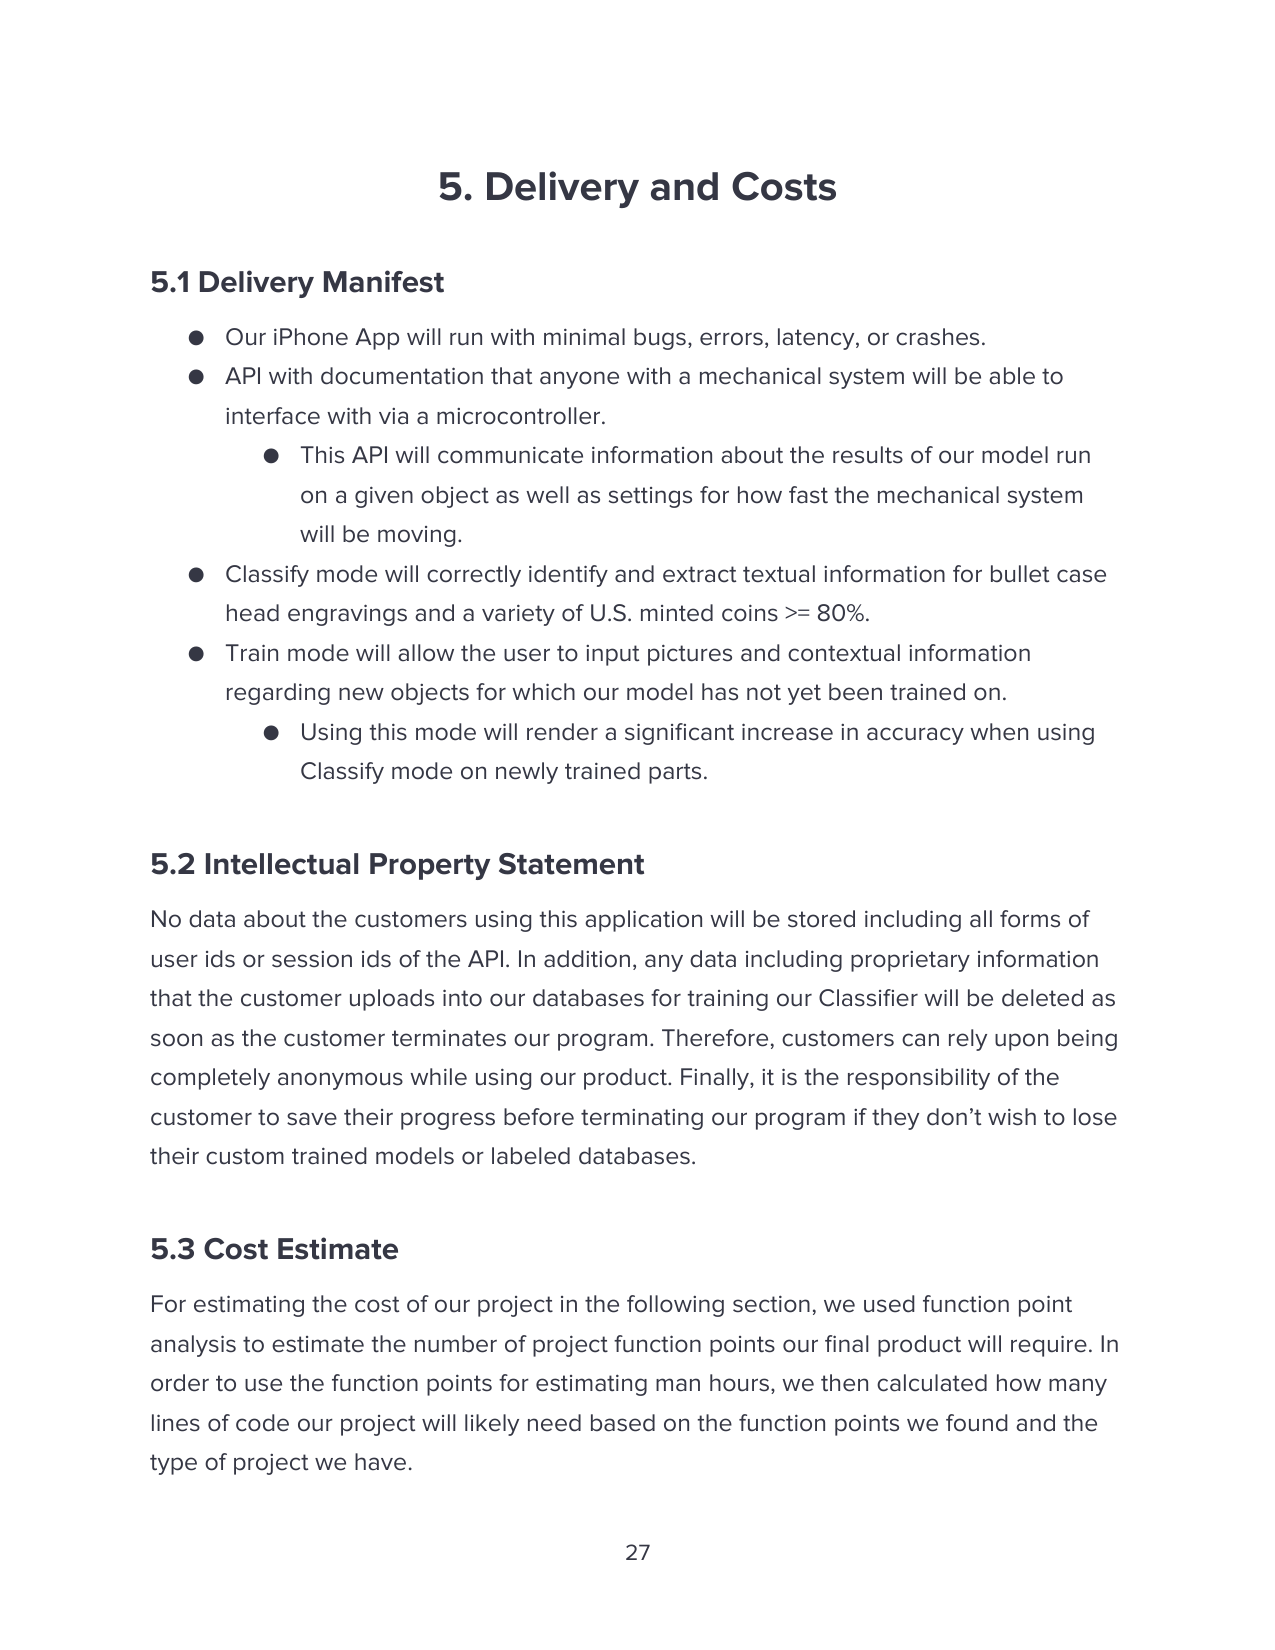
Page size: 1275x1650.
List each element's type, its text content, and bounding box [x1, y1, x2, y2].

subtitle 5.2 Intellectual Property Statement [150, 846, 1125, 884]
list Using this mode will render a significant increase in accuracy when using Classify mode on newly trained parts. [262, 717, 1125, 787]
list Classify mode will correctly identify and extract textual information for bullet case head engravings and a variety of U.S. minted coins >= 80%. [187, 559, 1125, 629]
list This API will communicate information about the results of our model run on a given object as well as settings for how fast the mechanical system will be moving. [262, 441, 1125, 550]
list Our iPhone App will run with minimal bugs, errors, latency, or crashes. [187, 322, 1125, 352]
list Train mode will allow the user to input pictures and contextual information regarding new objects for which our model has not yet been trained on. [187, 638, 1125, 708]
subtitle 5.3 Cost Estimate [150, 1231, 1125, 1269]
text No data about the customers using this application will be stored including all forms of user ids or session ids of the API. In addition, any data including proprietary information that the customer uploads into our databases for training our Classifier will be deleted as soon as the customer terminates our program. Therefore, customers can rely upon being completely anonymous while using our product. Finally, it is the responsibility of the customer to save their progress before terminating our program if they don’t wish to lose their custom trained models or labeled databases. [150, 905, 1125, 1172]
text For estimating the cost of our project in the following section, we used function point analysis to estimate the number of project function points our final product will require. In order to use the function points for estimating man hours, we then calculated how many lines of code our project will likely need based on the function points we found and the type of project we have. [150, 1290, 1125, 1478]
subtitle 5.1 Delivery Manifest [150, 263, 1125, 301]
list API with documentation that anyone with a mechanical system will be able to interface with via a microcontroller. [187, 362, 1125, 431]
subtitle 5. Delivery and Costs [150, 162, 1125, 213]
